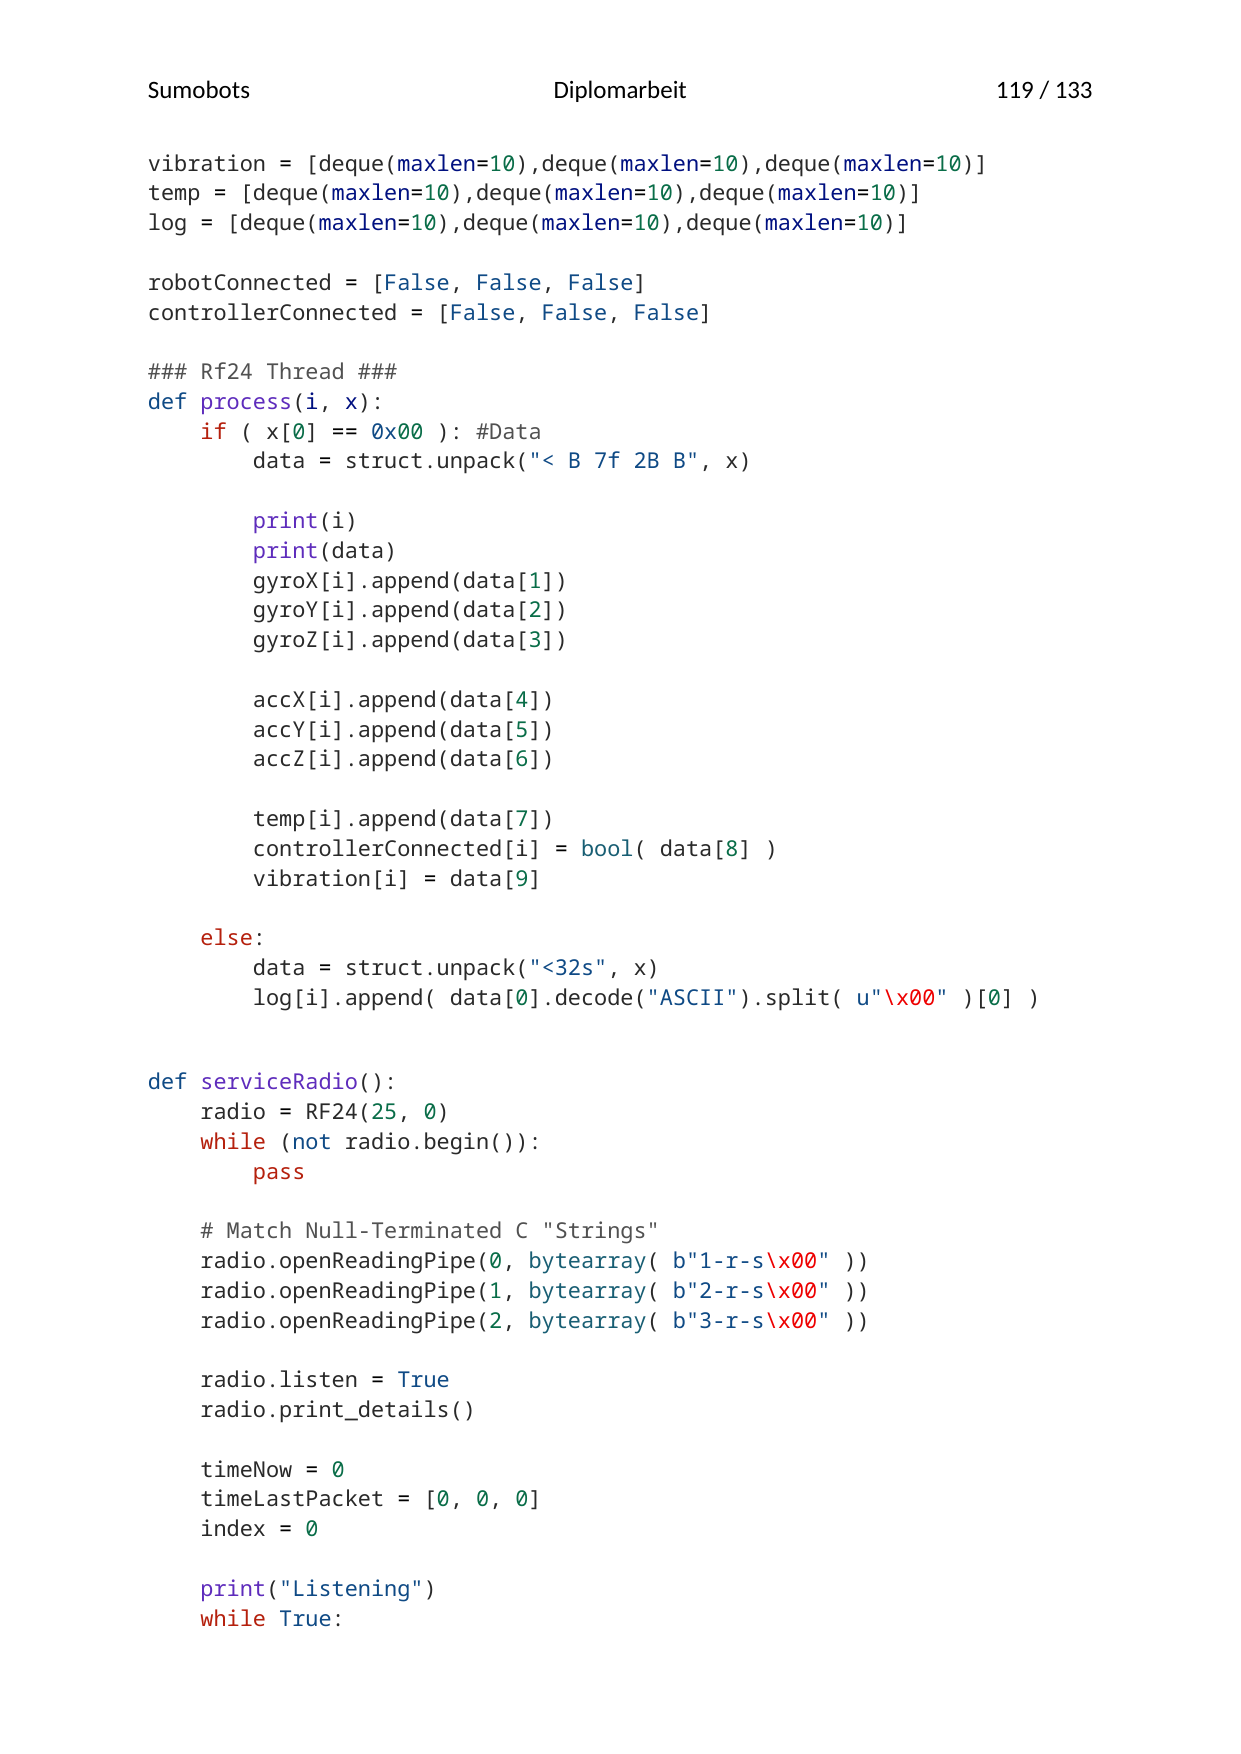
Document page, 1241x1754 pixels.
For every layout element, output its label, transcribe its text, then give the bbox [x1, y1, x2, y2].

text robotConnected = [False, False, False] [148, 267, 1093, 297]
text radio.print_details() [148, 1394, 1093, 1424]
text timeLastPacket = [0, 0, 0] [148, 1483, 1093, 1513]
text radio.openReadingPipe(1, bytearray( b"2-r-s\x00" )) [148, 1275, 1093, 1305]
text print(i) [148, 505, 1093, 535]
text def process(i, x): [148, 386, 1093, 416]
text temp = [deque(maxlen=10),deque(maxlen=10),deque(maxlen=10)] [148, 177, 1093, 207]
text temp[i].append(data[7]) [148, 803, 1093, 833]
text controllerConnected = [False, False, False] [148, 297, 1093, 326]
text print(data) [148, 535, 1093, 565]
text while (not radio.begin()): [148, 1126, 1093, 1156]
text # Match Null-Terminated C "Strings" [148, 1215, 1093, 1245]
text else: [148, 922, 1093, 952]
text accY[i].append(data[5]) [148, 714, 1093, 743]
text gyroX[i].append(data[1]) [148, 565, 1093, 594]
text while True: [148, 1603, 1093, 1632]
text vibration[i] = data[9] [148, 863, 1093, 892]
text log[i].append( data[0].decode("ASCII").split( u"\x00" )[0] ) [148, 982, 1093, 1012]
text data = struct.unpack("< B 7f 2B B", x) [148, 446, 1093, 475]
text print("Listening") [148, 1573, 1093, 1603]
text pass [148, 1156, 1093, 1186]
text data = struct.unpack("<32s", x) [148, 952, 1093, 982]
text radio.openReadingPipe(2, bytearray( b"3-r-s\x00" )) [148, 1305, 1093, 1334]
text radio = RF24(25, 0) [148, 1096, 1093, 1126]
text timeNow = 0 [148, 1454, 1093, 1483]
text radio.openReadingPipe(0, bytearray( b"1-r-s\x00" )) [148, 1245, 1093, 1275]
text log = [deque(maxlen=10),deque(maxlen=10),deque(maxlen=10)] [148, 207, 1093, 237]
text controllerConnected[i] = bool( data[8] ) [148, 833, 1093, 863]
text index = 0 [148, 1513, 1093, 1543]
text accZ[i].append(data[6]) [148, 743, 1093, 773]
text accX[i].append(data[4]) [148, 684, 1093, 714]
text def serviceRadio(): [148, 1066, 1093, 1096]
text radio.listen = True [148, 1364, 1093, 1394]
text ### Rf24 Thread ### [148, 356, 1093, 386]
text if ( x[0] == 0x00 ): #Data [148, 416, 1093, 446]
text gyroY[i].append(data[2]) [148, 594, 1093, 624]
text vibration = [deque(maxlen=10),deque(maxlen=10),deque(maxlen=10)] [148, 148, 1093, 177]
text gyroZ[i].append(data[3]) [148, 624, 1093, 654]
